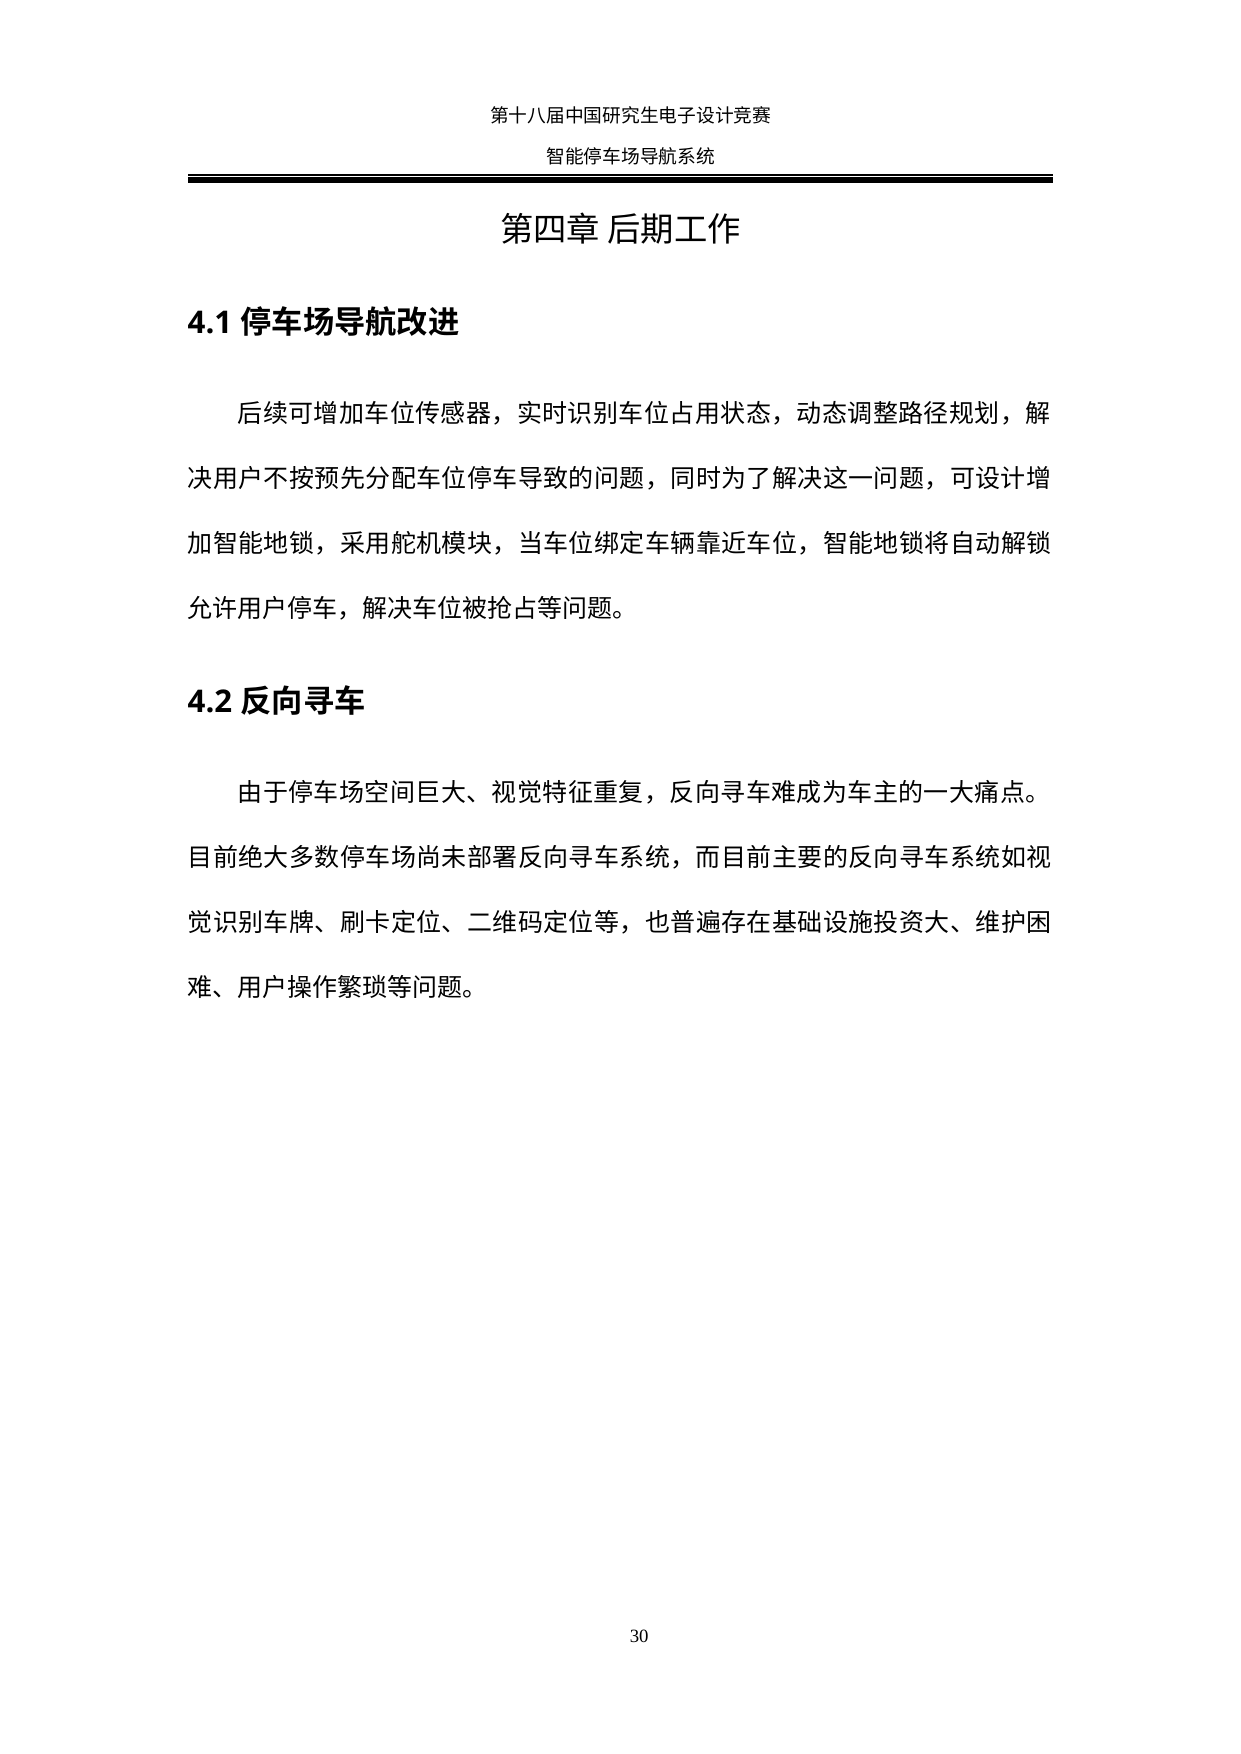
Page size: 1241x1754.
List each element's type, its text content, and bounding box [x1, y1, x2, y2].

subtitle 4.1 停车场导航改进 [187, 287, 1053, 352]
list 第四章 后期工作 [187, 195, 1053, 260]
subtitle 4.2 反向寻车 [187, 666, 1053, 731]
text 后续可增加车位传感器，实时识别车位占用状态，动态调整路径规划，解决用户不按预先分配车位停车导致的问题，同时为了解决这一问题，可设计增加智能地锁，采用舵机模块，当车位绑定车辆靠近车位，智能地锁将自动解锁允许用户停车，解决车位被抢占等问题。 [187, 379, 1053, 639]
text 由于停车场空间巨大、视觉特征重复，反向寻车难成为车主的一大痛点。目前绝大多数停车场尚未部署反向寻车系统，而目前主要的反向寻车系统如视觉识别车牌、刷卡定位、二维码定位等，也普遍存在基础设施投资大、维护困难、用户操作繁琐等问题。 [187, 758, 1053, 1018]
